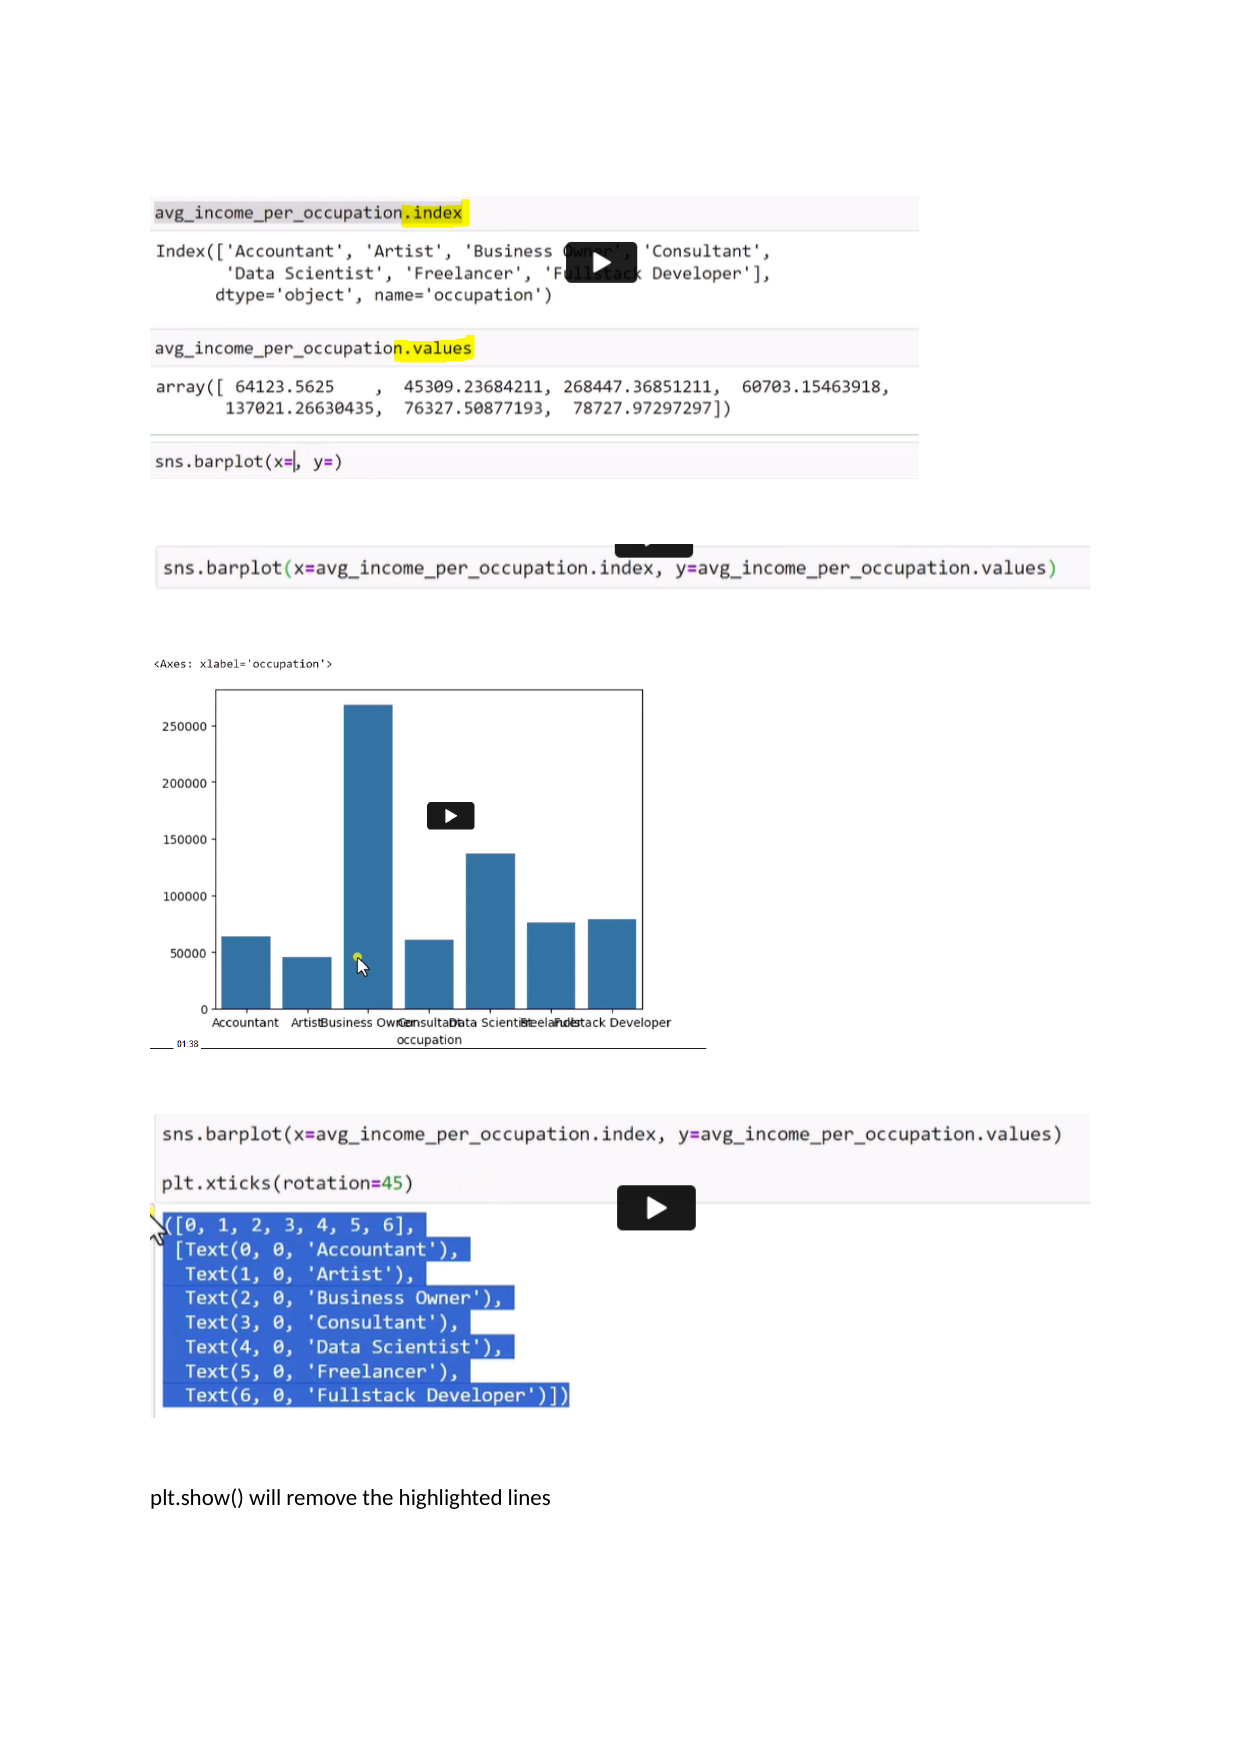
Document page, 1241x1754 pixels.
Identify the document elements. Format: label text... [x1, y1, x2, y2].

text plt.show() will remove the highlighted lines [150, 1483, 1090, 1511]
picture [150, 544, 1091, 591]
picture [150, 1114, 1091, 1418]
picture [150, 655, 707, 1049]
picture [150, 196, 919, 479]
